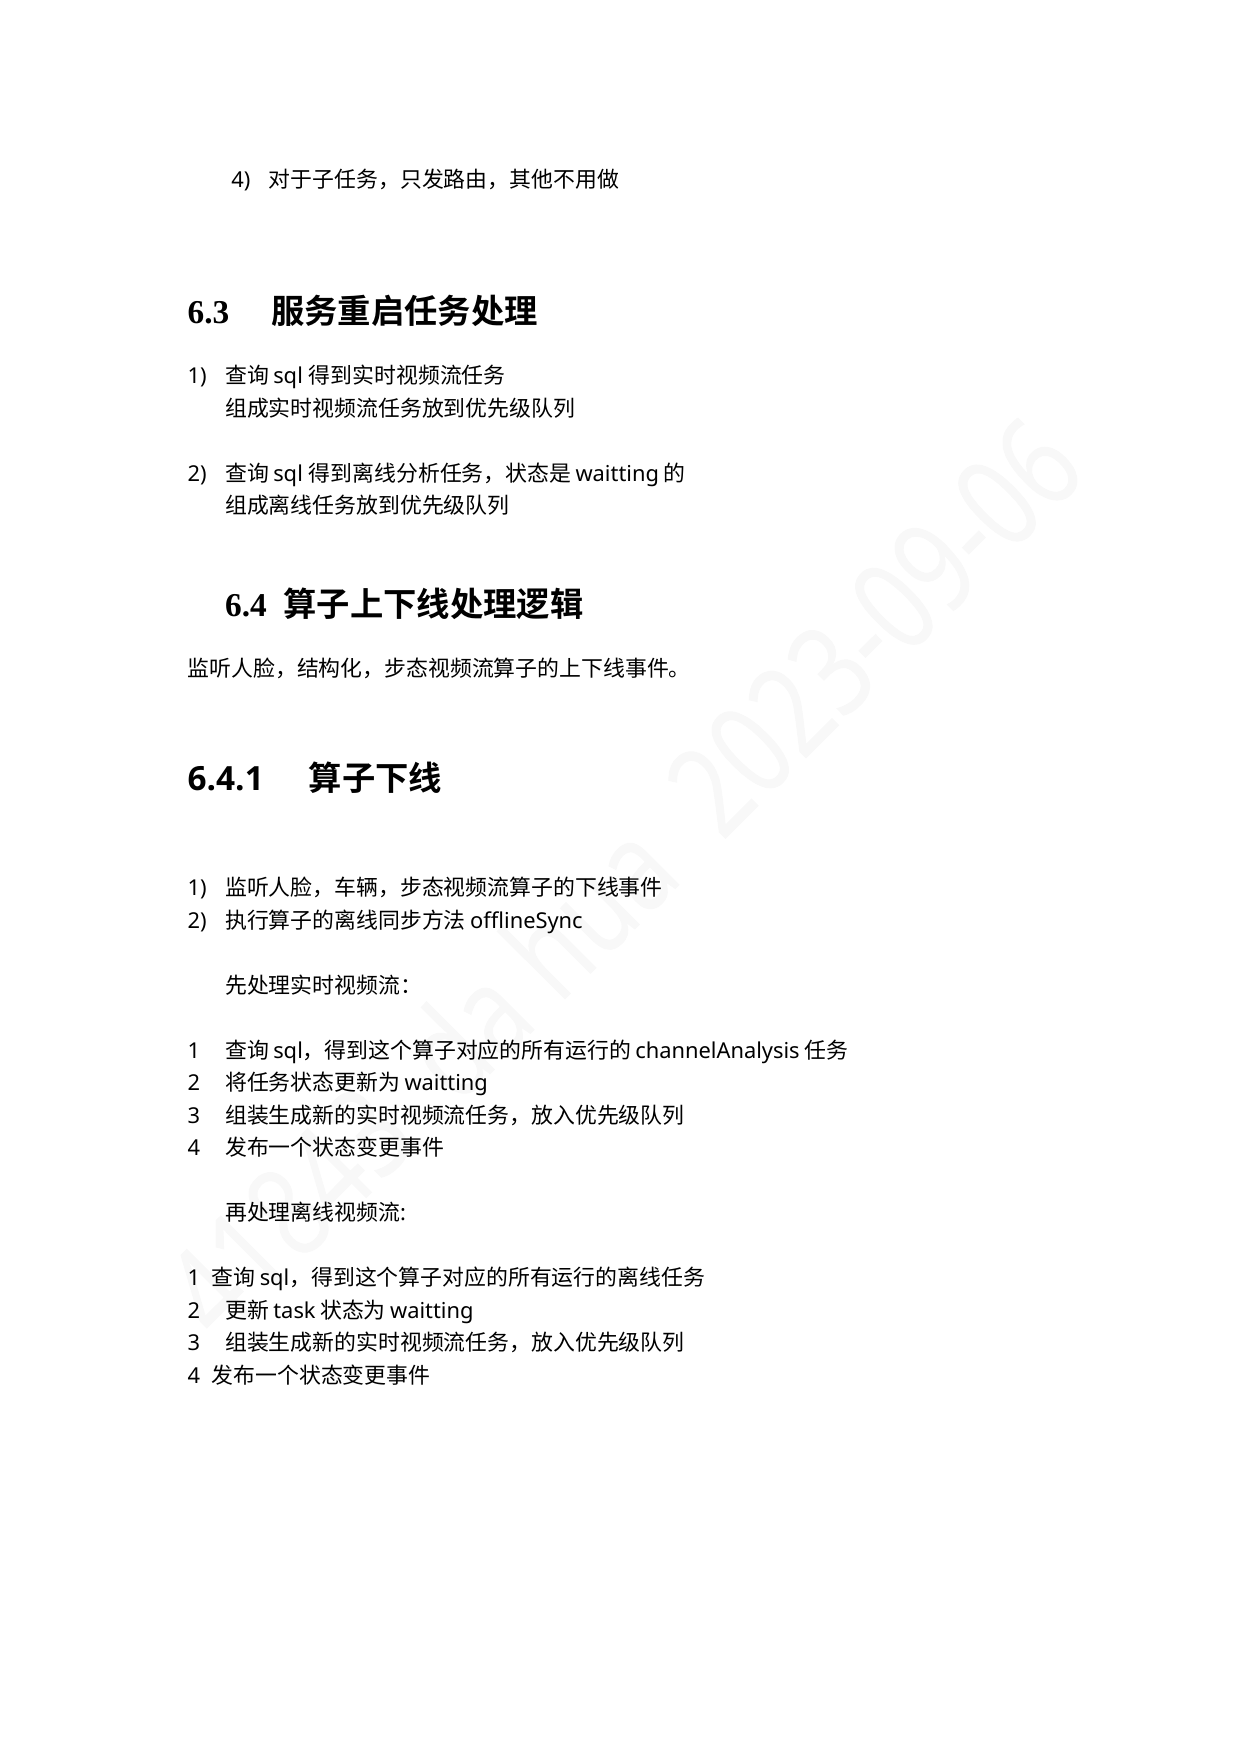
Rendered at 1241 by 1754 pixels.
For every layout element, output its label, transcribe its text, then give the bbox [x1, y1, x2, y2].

list 组成离线任务放到优先级队列 [225, 488, 1053, 520]
list 查询sql 得到实时视频流任务 [187, 358, 1053, 390]
list 将任务状态更新为waitting [187, 1065, 1053, 1097]
list 发布一个状态变更事件 [187, 1130, 1053, 1162]
list 组装生成新的实时视频流任务，放入优先级队列 [187, 1325, 1053, 1357]
text 再处理离线视频流: [225, 1195, 1053, 1227]
list 查询sql 得到离线分析任务，状态是waitting的 [187, 455, 1053, 488]
list 查询sql，得到这个算子对应的所有运行的channelAnalysis任务 [187, 1032, 1053, 1065]
subtitle 算子上下线处理逻辑 [225, 578, 1053, 626]
subtitle 算子下线 [187, 743, 1053, 808]
subtitle 服务重启任务处理 [187, 284, 1053, 333]
list 组成实时视频流任务放到优先级队列 [225, 390, 1053, 423]
list 对于子任务，只发路由，其他不用做 [231, 162, 1053, 194]
list 先处理实时视频流： [225, 967, 1053, 1000]
list 更新task状态为waitting [187, 1292, 1053, 1325]
list 监听人脸，车辆，步态视频流算子的下线事件 [187, 870, 1053, 902]
text 4 发布一个状态变更事件 [187, 1357, 1053, 1390]
text 1 查询sql，得到这个算子对应的所有运行的离线任务 [187, 1260, 1053, 1292]
list 执行算子的离线同步方法offlineSync [187, 902, 1053, 935]
text 监听人脸，结构化，步态视频流算子的上下线事件。 [187, 651, 1053, 683]
list 组装生成新的实时视频流任务，放入优先级队列 [187, 1097, 1053, 1130]
